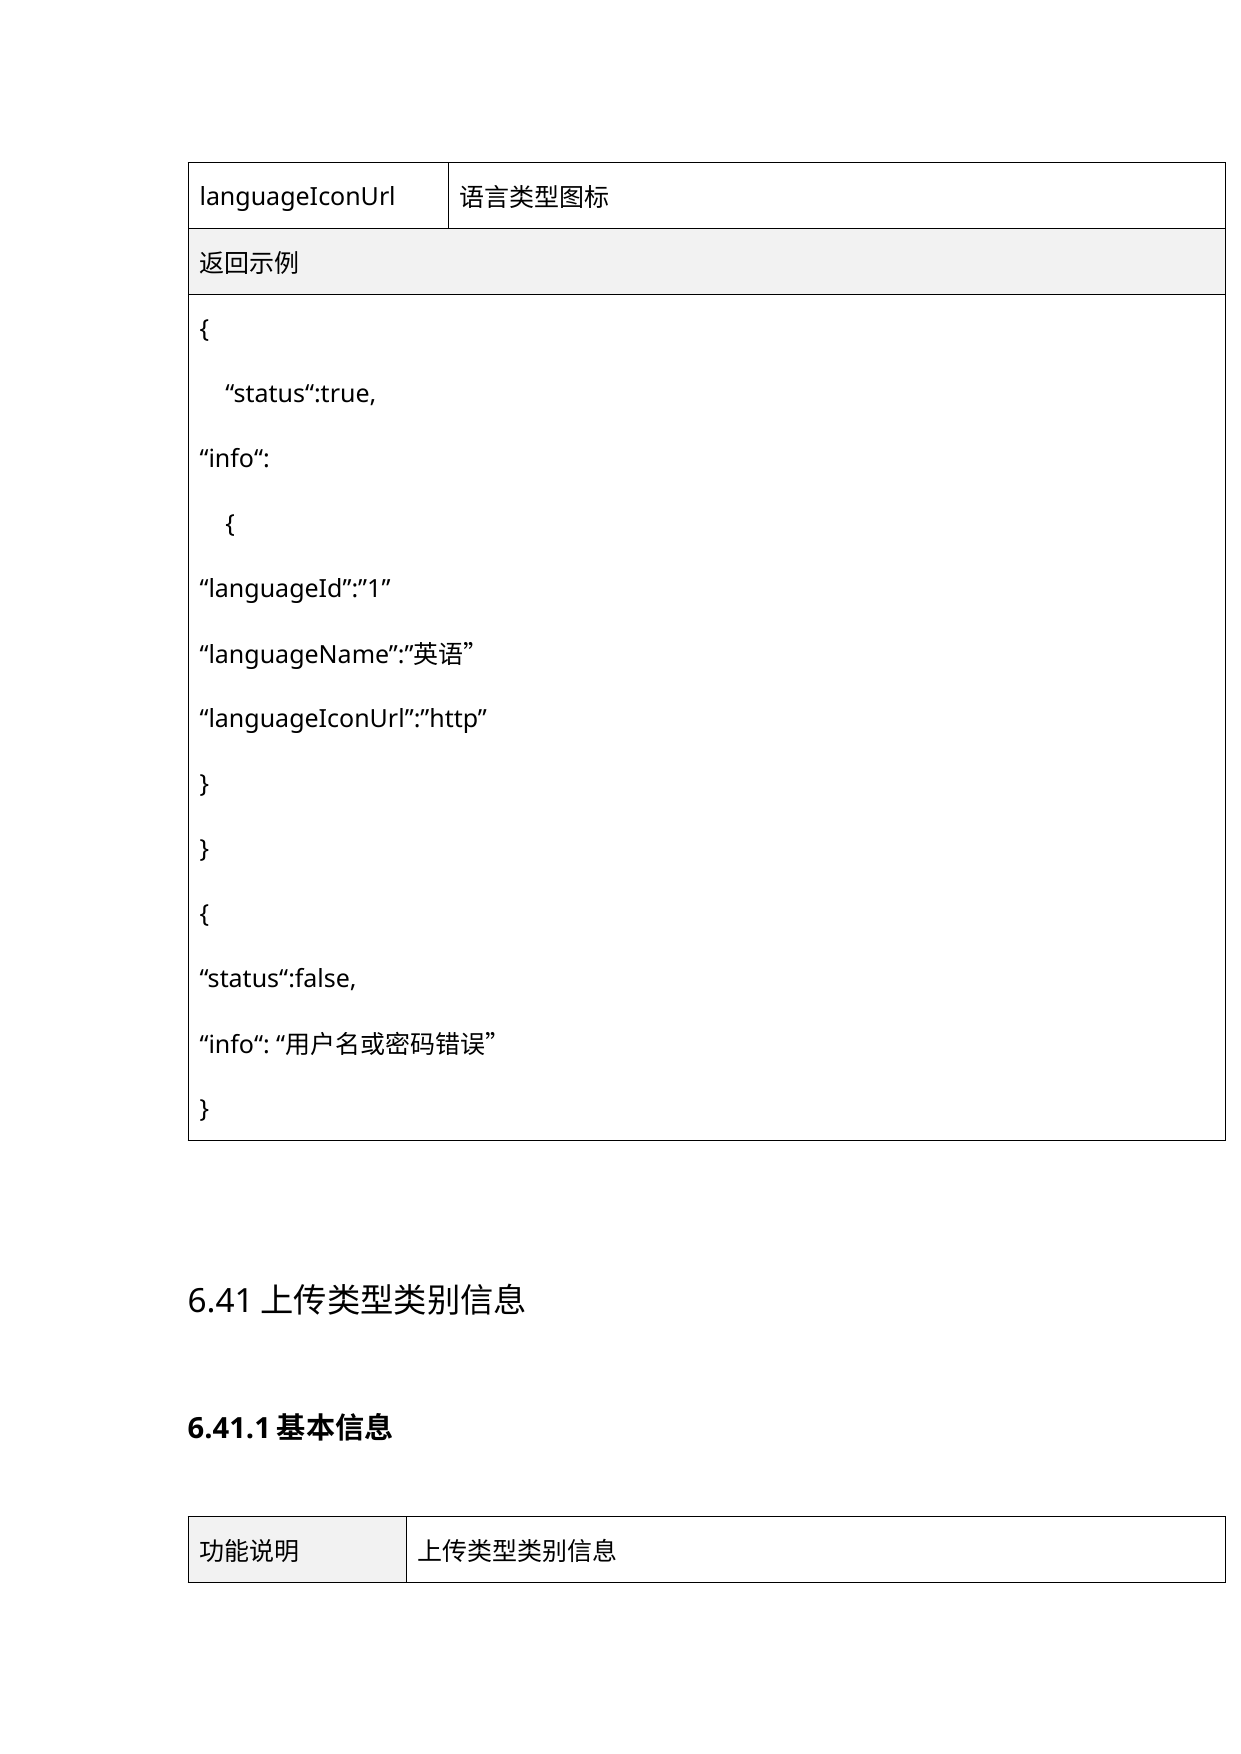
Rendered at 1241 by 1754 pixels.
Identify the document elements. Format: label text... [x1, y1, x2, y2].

table_cell languageIconUrl [189, 163, 448, 228]
subtitle 6.41上传类型类别信息 [187, 1266, 1053, 1331]
table_cell 语言类型图标 [449, 163, 1225, 228]
table_header 功能说明 [189, 1517, 406, 1582]
table_cell 返回示例 [189, 229, 1225, 294]
subtitle 6.41.1基本信息 [187, 1393, 1053, 1458]
table_cell { “status“:true, “info“: { “languageId”:”1” “languageName”:”英语” “languageIconUrl”:”http” } } { “status“:false, “info“: “用户名或密码错误” } [189, 295, 1225, 1140]
table_header 上传类型类别信息 [407, 1517, 1225, 1582]
